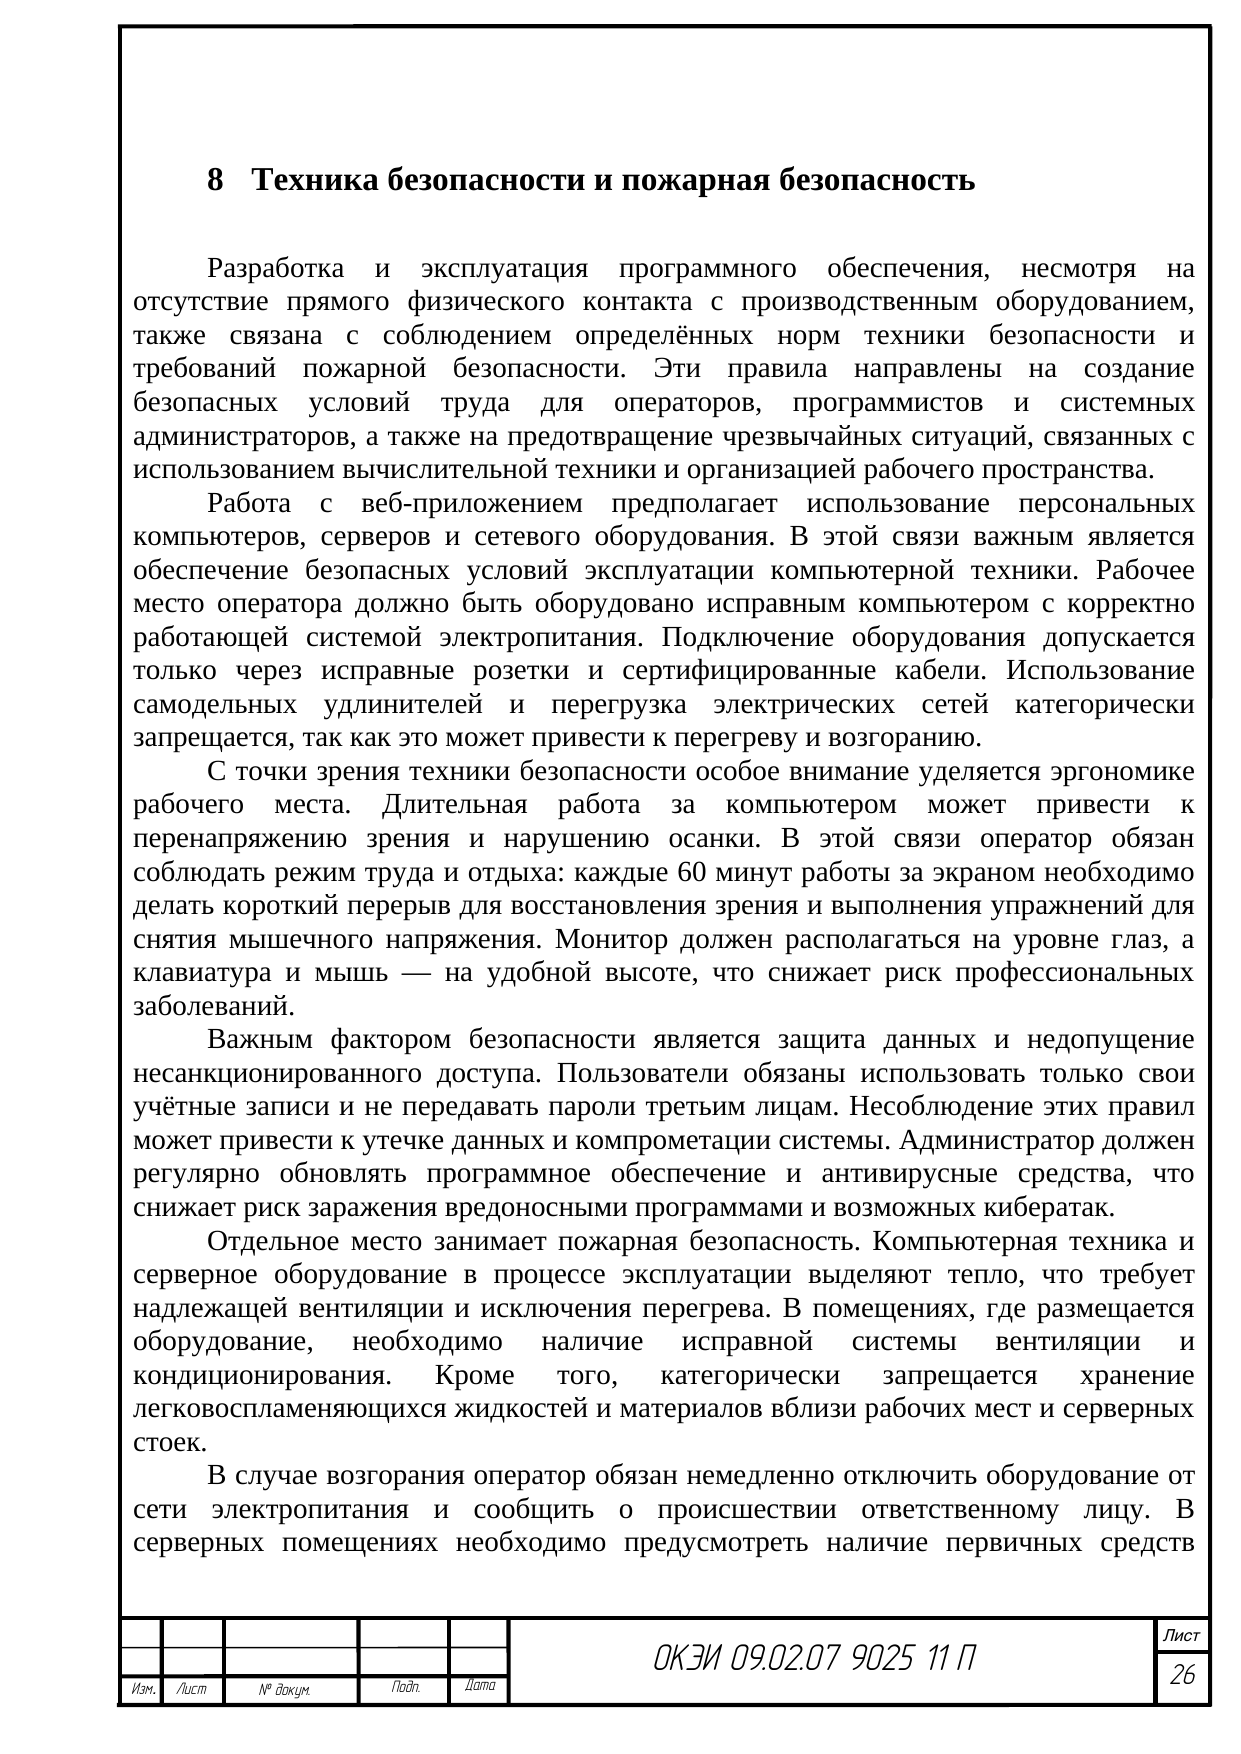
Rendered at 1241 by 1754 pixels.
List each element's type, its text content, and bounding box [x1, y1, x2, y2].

text С точки зрения техники безопасности особое внимание уделяется эргономике рабочего места. Длительная работа за компьютером может привести к перенапряжению зрения и нарушению осанки. В этой связи оператор обязан соблюдать режим труда и отдыха: каждые 60 минут работы за экраном необходимо делать короткий перерыв для восстановления зрения и выполнения упражнений для снятия мышечного напряжения. Монитор должен располагаться на уровне глаз, а клавиатура и мышь — на удобной высоте, что снижает риск профессиональных заболеваний. [133, 753, 1196, 1021]
text Важным фактором безопасности является защита данных и недопущение несанкционированного доступа. Пользователи обязаны использовать только свои учётные записи и не передавать пароли третьим лицам. Несоблюдение этих правил может привести к утечке данных и компрометации системы. Администратор должен регулярно обновлять программное обеспечение и антивирусные средства, что снижает риск заражения вредоносными программами и возможных кибератак. [133, 1021, 1196, 1223]
subtitle Техника безопасности и пожарная безопасность [207, 159, 1196, 198]
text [133, 1457, 1196, 1558]
text Разработка и эксплуатация программного обеспечения, несмотря на отсутствие прямого физического контакта с производственным оборудованием, также связана с соблюдением определённых норм техники безопасности и требований пожарной безопасности. Эти правила направлены на создание безопасных условий труда для операторов, программистов и системных администраторов, а также на предотвращение чрезвычайных ситуаций, связанных с использованием вычислительной техники и организацией рабочего пространства. [133, 250, 1196, 485]
text Работа с веб-приложением предполагает использование персональных компьютеров, серверов и сетевого оборудования. В этой связи важным является обеспечение безопасных условий эксплуатации компьютерной техники. Рабочее место оператора должно быть оборудовано исправным компьютером с корректно работающей системой электропитания. Подключение оборудования допускается только через исправные розетки и сертифицированные кабели. Использование самодельных удлинителей и перегрузка электрических сетей категорически запрещается, так как это может привести к перегреву и возгоранию. [133, 485, 1196, 753]
text Отдельное место занимает пожарная безопасность. Компьютерная техника и серверное оборудование в процессе эксплуатации выделяют тепло, что требует надлежащей вентиляции и исключения перегрева. В помещениях, где размещается оборудование, необходимо наличие исправной системы вентиляции и кондиционирования. Кроме того, категорически запрещается хранение легковоспламеняющихся жидкостей и материалов вблизи рабочих мест и серверных стоек. [133, 1223, 1196, 1457]
